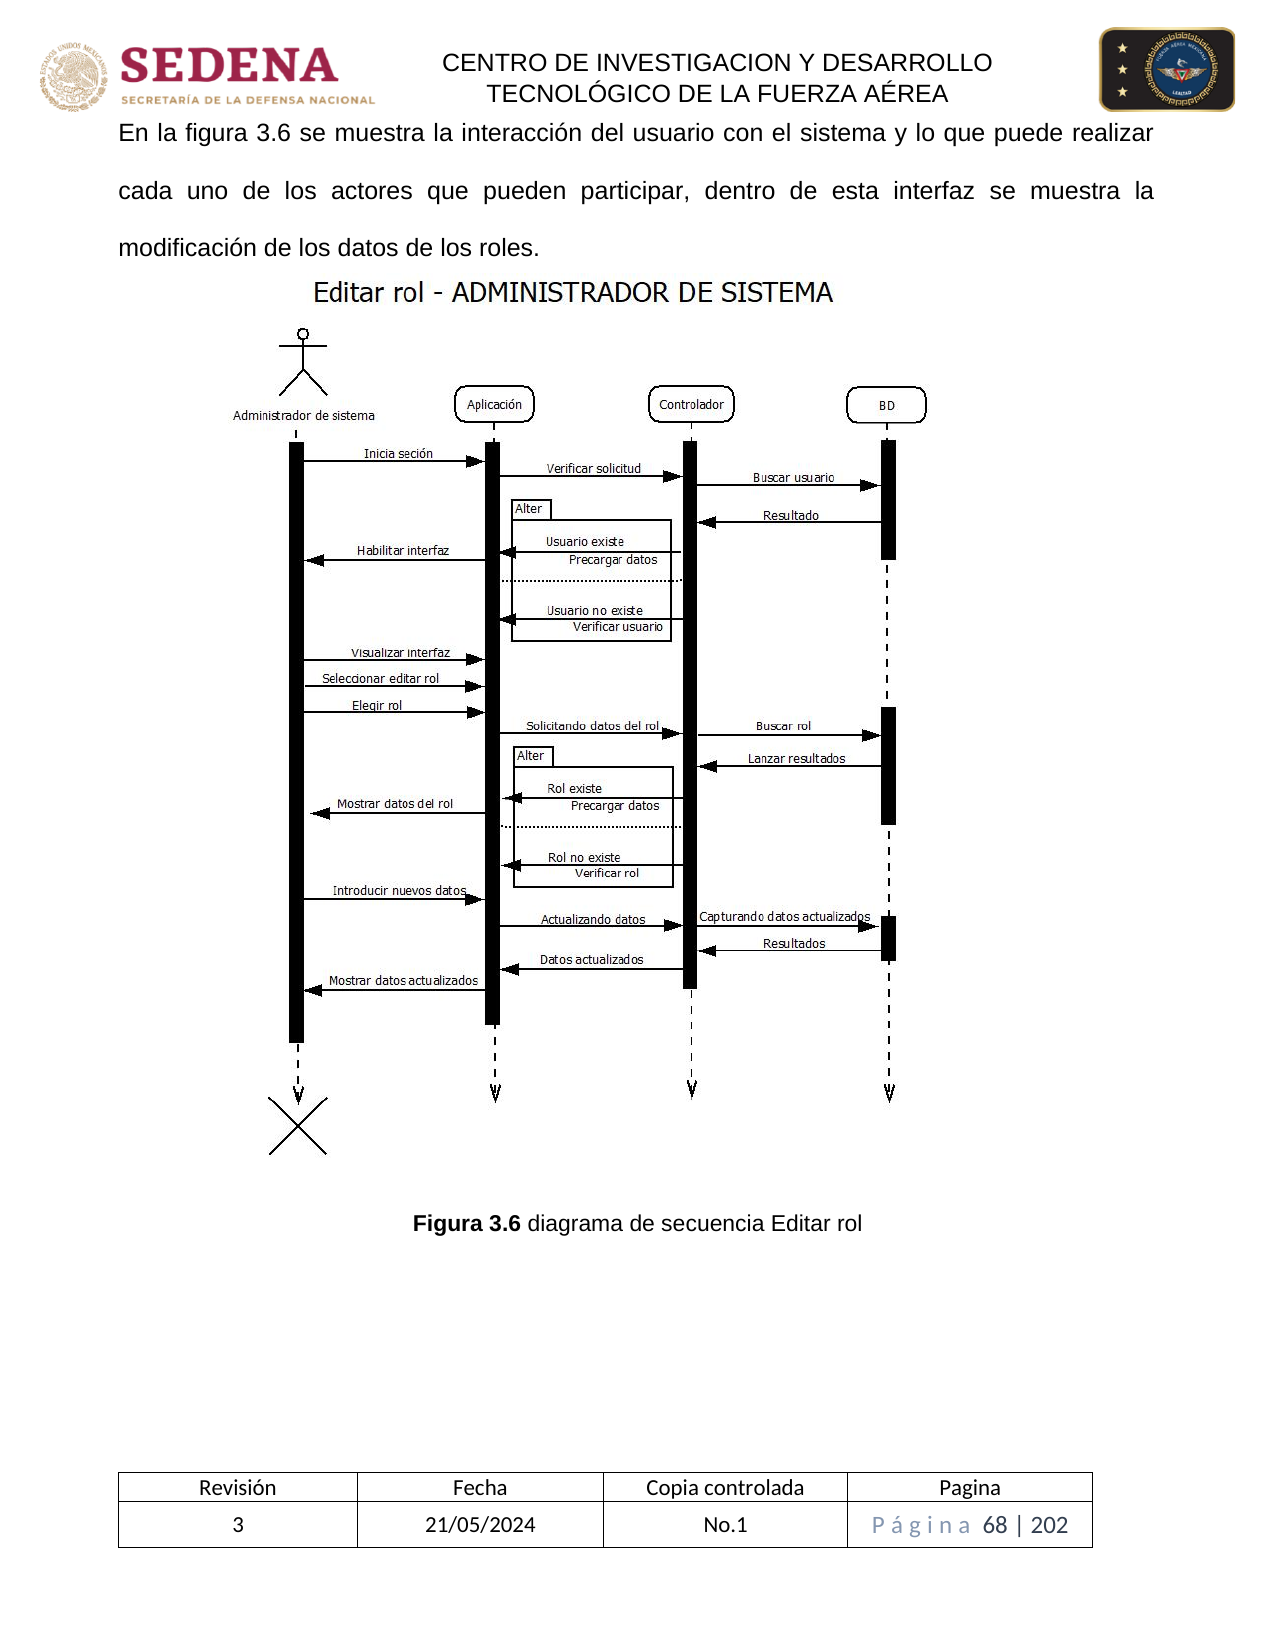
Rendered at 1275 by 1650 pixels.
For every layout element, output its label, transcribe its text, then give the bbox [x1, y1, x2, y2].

text En la figura 3.6 se muestra la interacción del usuario con el sistema y lo que puede realizar cada uno de los actores que pueden participar, dentro de esta interfaz se muestra la modificación de los datos de los roles. [118, 118, 1157, 262]
picture [39, 27, 1236, 112]
picture [227, 273, 1048, 1165]
